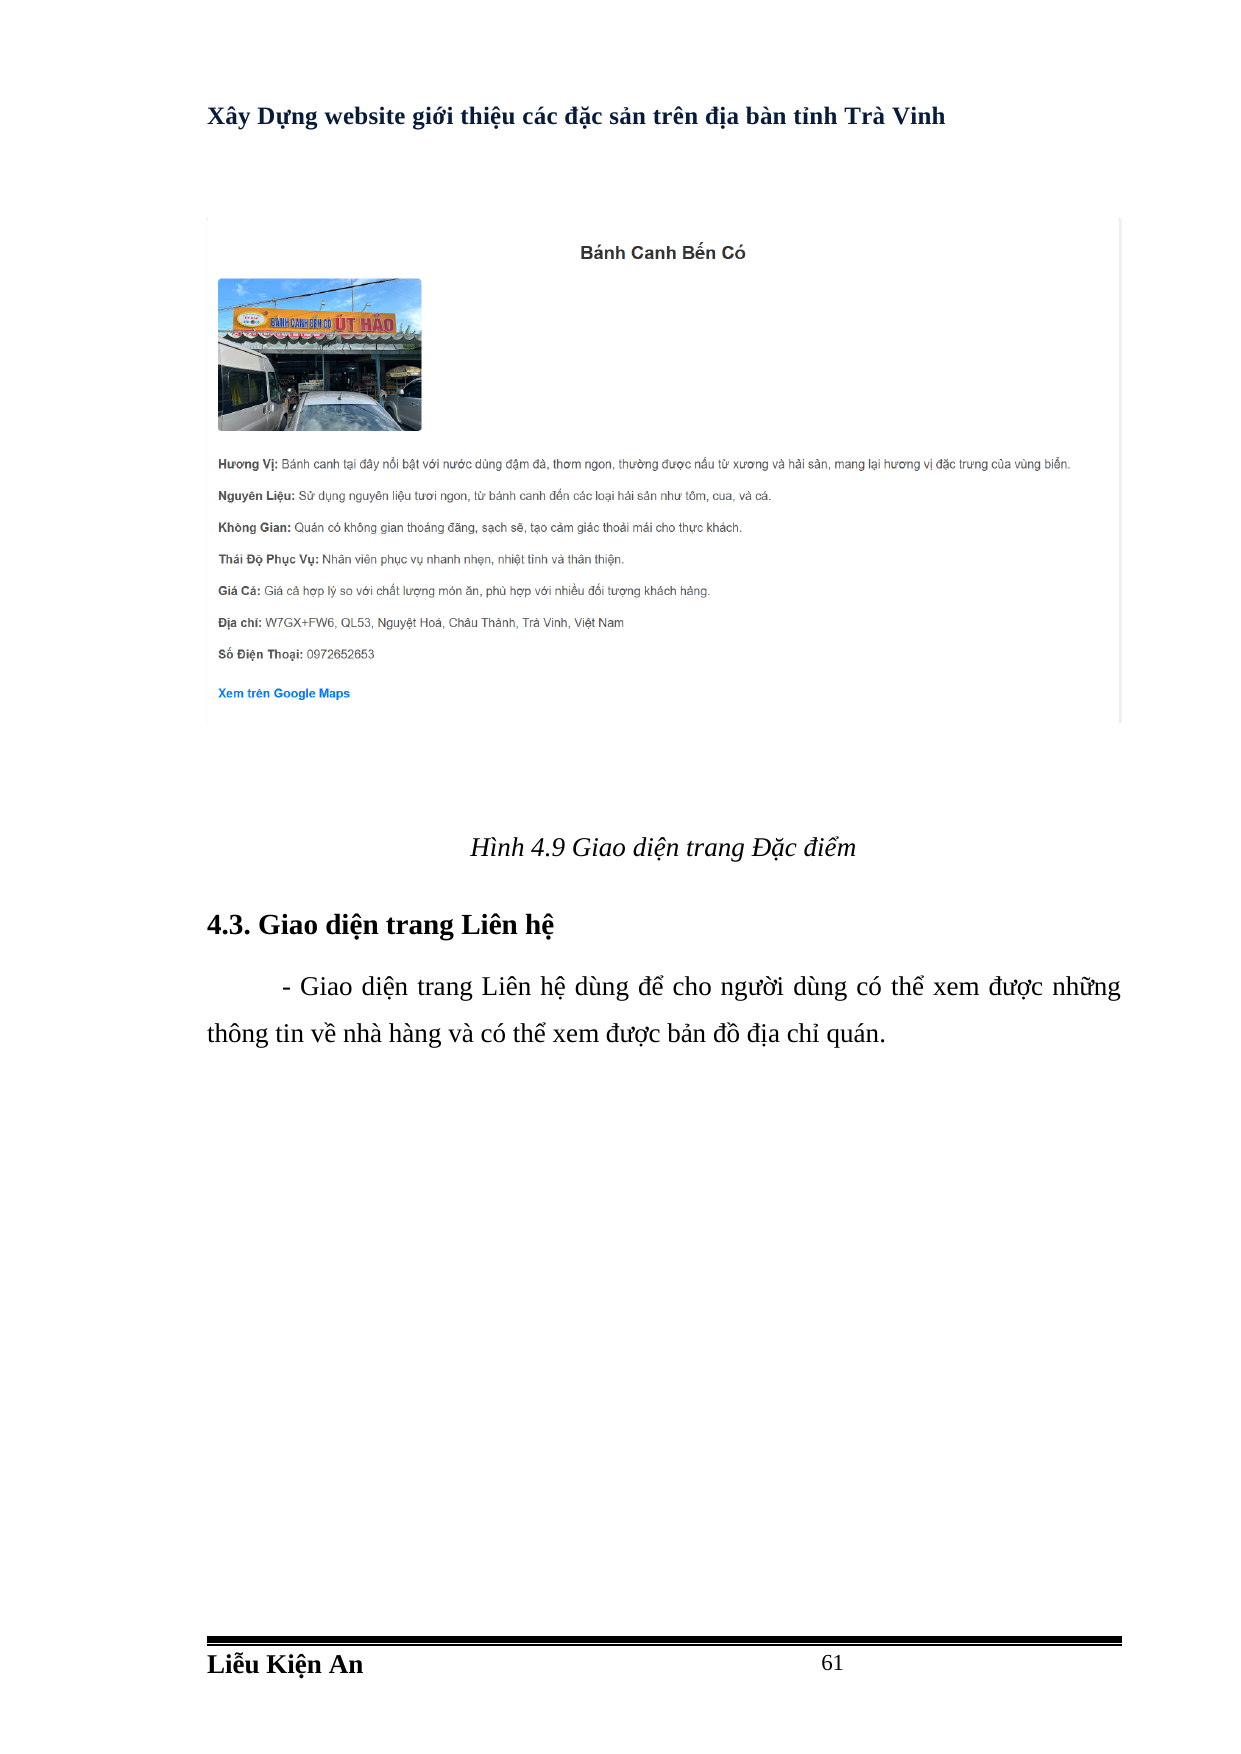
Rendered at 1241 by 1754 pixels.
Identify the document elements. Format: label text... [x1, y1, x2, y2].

subtitle Giao diện trang Liên hệ [207, 907, 1122, 941]
text - Giao diện trang Liên hệ dùng để cho người dùng có thể xem được những thông tin về nhà hàng và có thể xem được bản đồ địa chỉ quán. [207, 970, 1122, 1048]
text Hình 4.9 Giao diện trang Đặc điểm [207, 831, 1122, 862]
picture [206, 218, 1123, 723]
